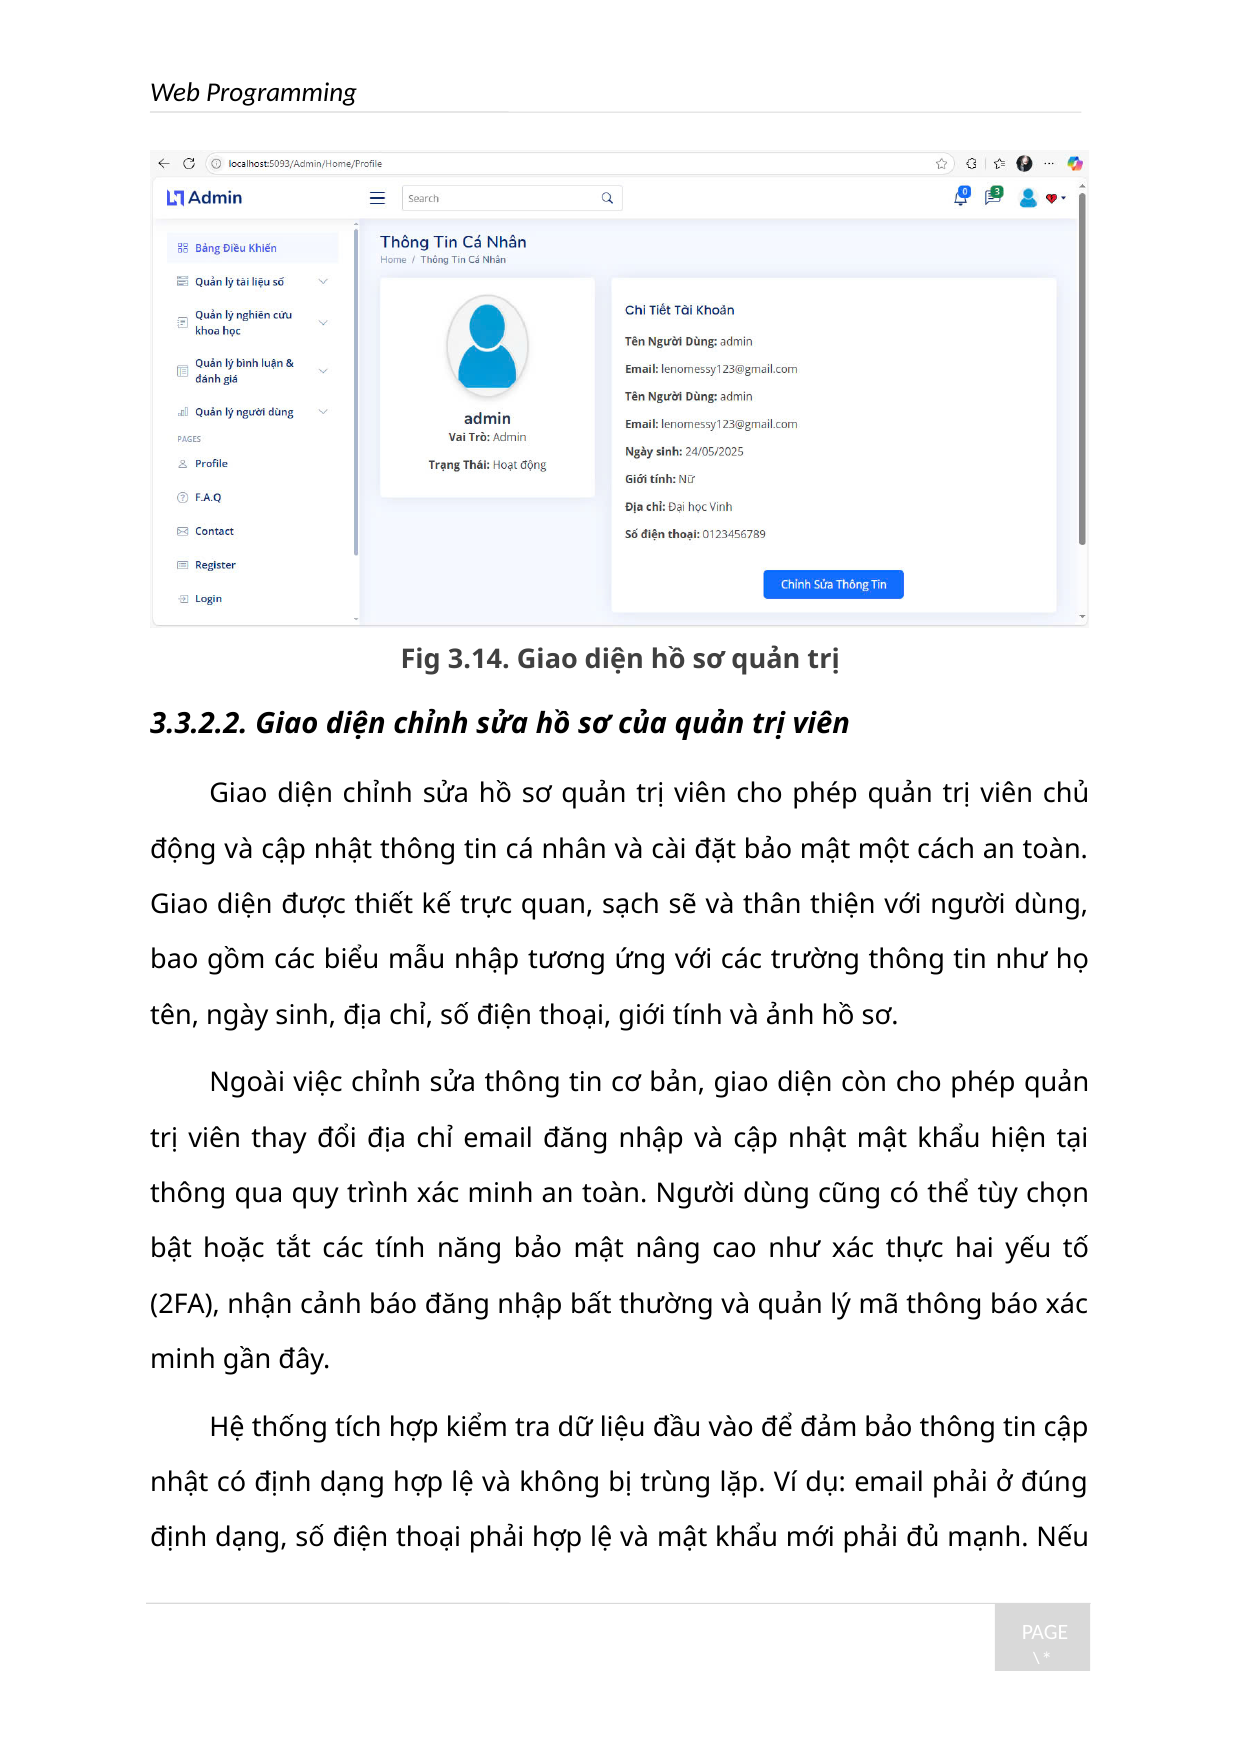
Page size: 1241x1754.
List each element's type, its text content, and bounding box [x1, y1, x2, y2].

text Fig 3.14. Giao diện hồ sơ quản trị [150, 640, 1090, 677]
picture [150, 150, 1090, 628]
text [150, 1407, 1090, 1555]
text Ngoài việc chỉnh sửa thông tin cơ bản, giao diện còn cho phép quản trị viên thay đổi địa chỉ email đăng nhập và cập nhật mật khẩu hiện tại thông qua quy trình xác minh an toàn. Người dùng cũng có thể tùy chọn bật hoặc tắt các tính năng bảo mật nâng cao như xác thực hai yếu tố (2FA), nhận cảnh báo đăng nhập bất thường và quản lý mã thông báo xác minh gần đây. [150, 1063, 1090, 1376]
subtitle 3.3.2.2. Giao diện chỉnh sửa hồ sơ của quản trị viên [150, 702, 1090, 742]
text Giao diện chỉnh sửa hồ sơ quản trị viên cho phép quản trị viên chủ động và cập nhật thông tin cá nhân và cài đặt bảo mật một cách an toàn. Giao diện được thiết kế trực quan, sạch sẽ và thân thiện với người dùng, bao gồm các biểu mẫu nhập tương ứng với các trường thông tin như họ tên, ngày sinh, địa chỉ, số điện thoại, giới tính và ảnh hồ sơ. [150, 774, 1090, 1032]
